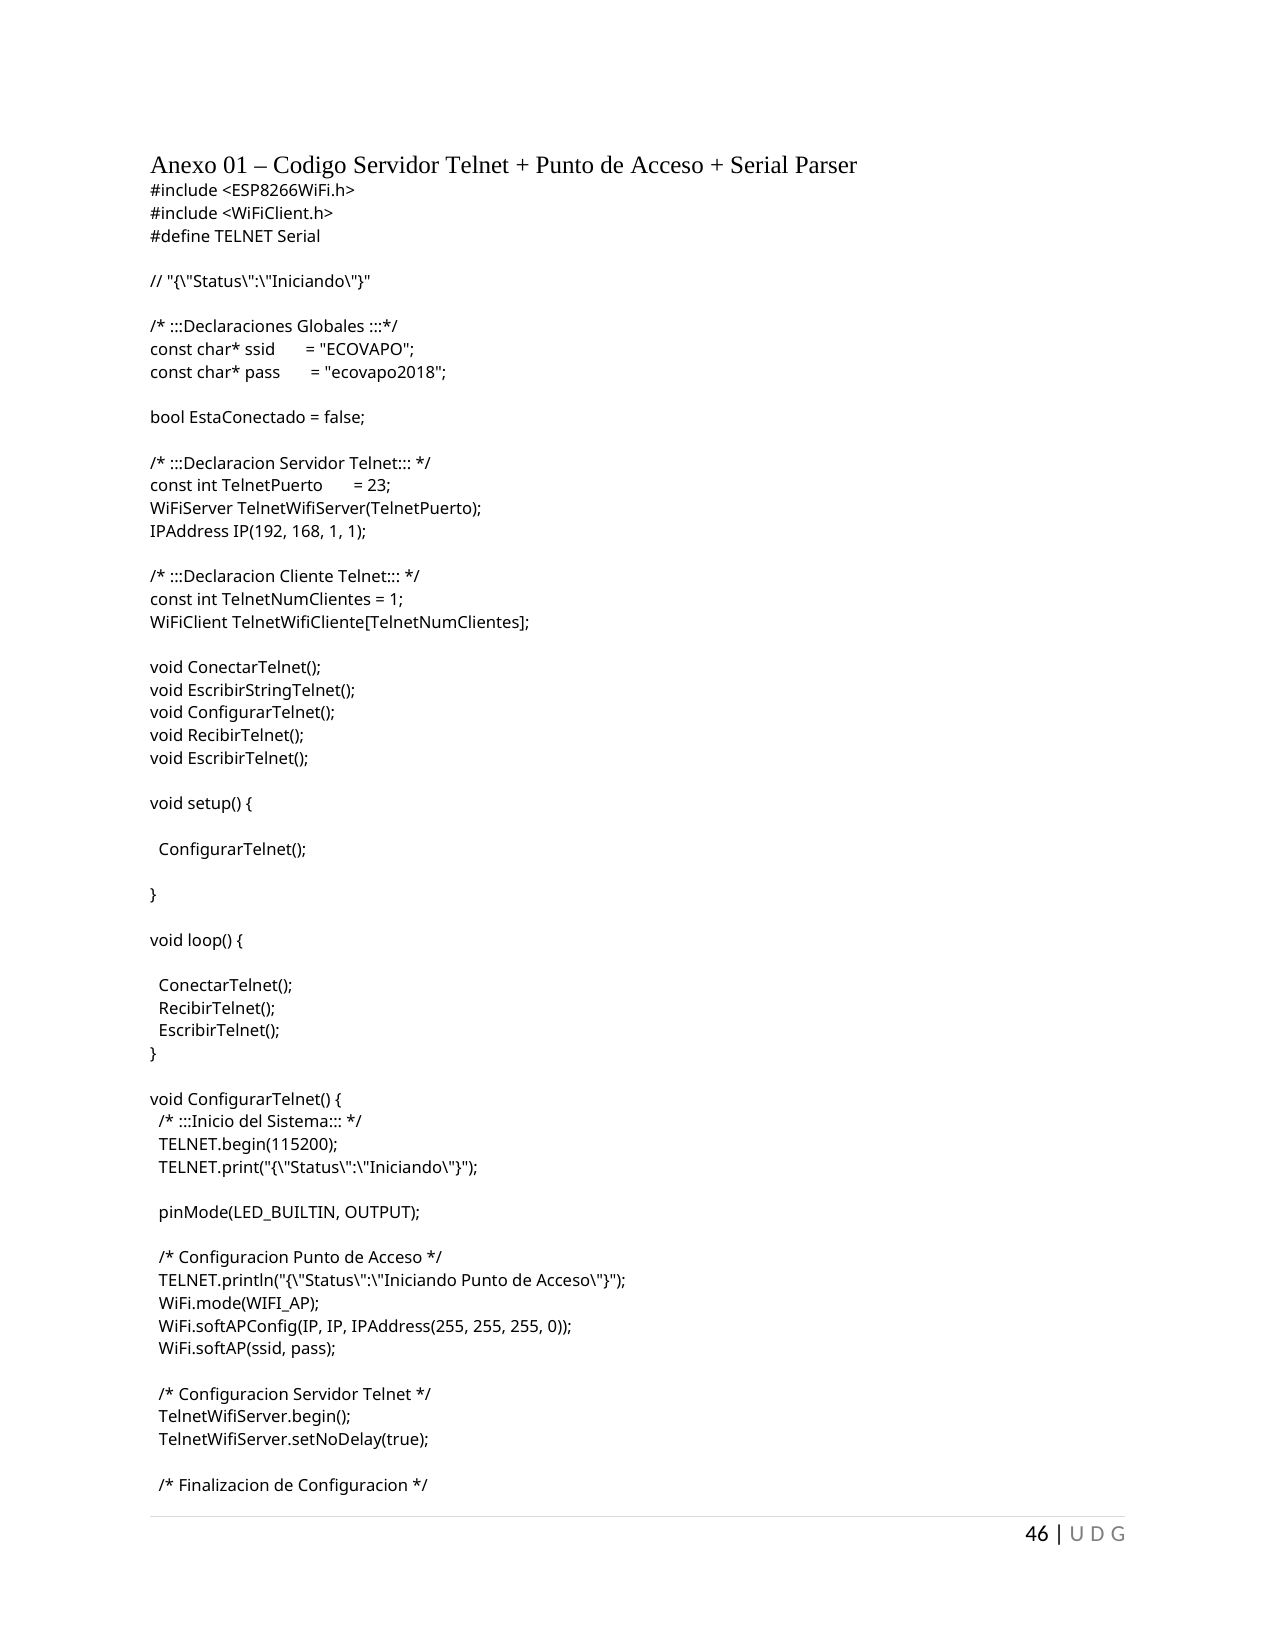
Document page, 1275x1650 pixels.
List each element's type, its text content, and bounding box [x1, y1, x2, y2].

text const char* pass = "ecovapo2018"; [150, 360, 1125, 383]
text ConectarTelnet(); [150, 973, 1125, 996]
text /* :::Declaracion Servidor Telnet::: */ [150, 451, 1125, 474]
text IPAddress IP(192, 168, 1, 1); [150, 519, 1125, 542]
text /* Configuracion Punto de Acceso */ [150, 1246, 1125, 1269]
text void EscribirStringTelnet(); [150, 678, 1125, 701]
text /* :::Declaraciones Globales :::*/ [150, 315, 1125, 338]
text const int TelnetNumClientes = 1; [150, 587, 1125, 610]
text void ConfigurarTelnet() { [150, 1087, 1125, 1110]
text void setup() { [150, 792, 1125, 814]
text #define TELNET Serial [150, 224, 1125, 247]
text } [150, 1042, 1125, 1064]
text #include <ESP8266WiFi.h> [150, 179, 1125, 201]
text WiFi.mode(WIFI_AP); [150, 1291, 1125, 1314]
text /* :::Declaracion Cliente Telnet::: */ [150, 565, 1125, 587]
text void RecibirTelnet(); [150, 724, 1125, 746]
text TELNET.println("{\"Status\":\"Iniciando Punto de Acceso\"}"); [150, 1269, 1125, 1291]
text TelnetWifiServer.setNoDelay(true); [150, 1428, 1125, 1450]
text Anexo 01 – Codigo Servidor Telnet + Punto de Acceso + Serial Parser [150, 150, 1125, 179]
text // "{\"Status\":\"Iniciando\"}" [150, 269, 1125, 292]
text WiFi.softAPConfig(IP, IP, IPAddress(255, 255, 255, 0)); [150, 1314, 1125, 1337]
text TELNET.begin(115200); [150, 1132, 1125, 1155]
text /* Configuracion Servidor Telnet */ [150, 1382, 1125, 1405]
text WiFiServer TelnetWifiServer(TelnetPuerto); [150, 497, 1125, 519]
text void ConfigurarTelnet(); [150, 701, 1125, 724]
text /* :::Inicio del Sistema::: */ [150, 1110, 1125, 1132]
text ConfigurarTelnet(); [150, 837, 1125, 860]
text const char* ssid = "ECOVAPO"; [150, 338, 1125, 360]
text bool EstaConectado = false; [150, 406, 1125, 428]
text const int TelnetPuerto = 23; [150, 474, 1125, 497]
text TELNET.print("{\"Status\":\"Iniciando\"}"); [150, 1155, 1125, 1178]
text void loop() { [150, 928, 1125, 951]
text WiFi.softAP(ssid, pass); [150, 1337, 1125, 1359]
text TelnetWifiServer.begin(); [150, 1405, 1125, 1428]
text void ConectarTelnet(); [150, 656, 1125, 678]
text EscribirTelnet(); [150, 1019, 1125, 1042]
text } [150, 883, 1125, 905]
text WiFiClient TelnetWifiCliente[TelnetNumClientes]; [150, 610, 1125, 633]
text /* Finalizacion de Configuracion */ [150, 1473, 1125, 1496]
text void EscribirTelnet(); [150, 746, 1125, 769]
text pinMode(LED_BUILTIN, OUTPUT); [150, 1201, 1125, 1223]
text #include <WiFiClient.h> [150, 201, 1125, 224]
text RecibirTelnet(); [150, 996, 1125, 1019]
